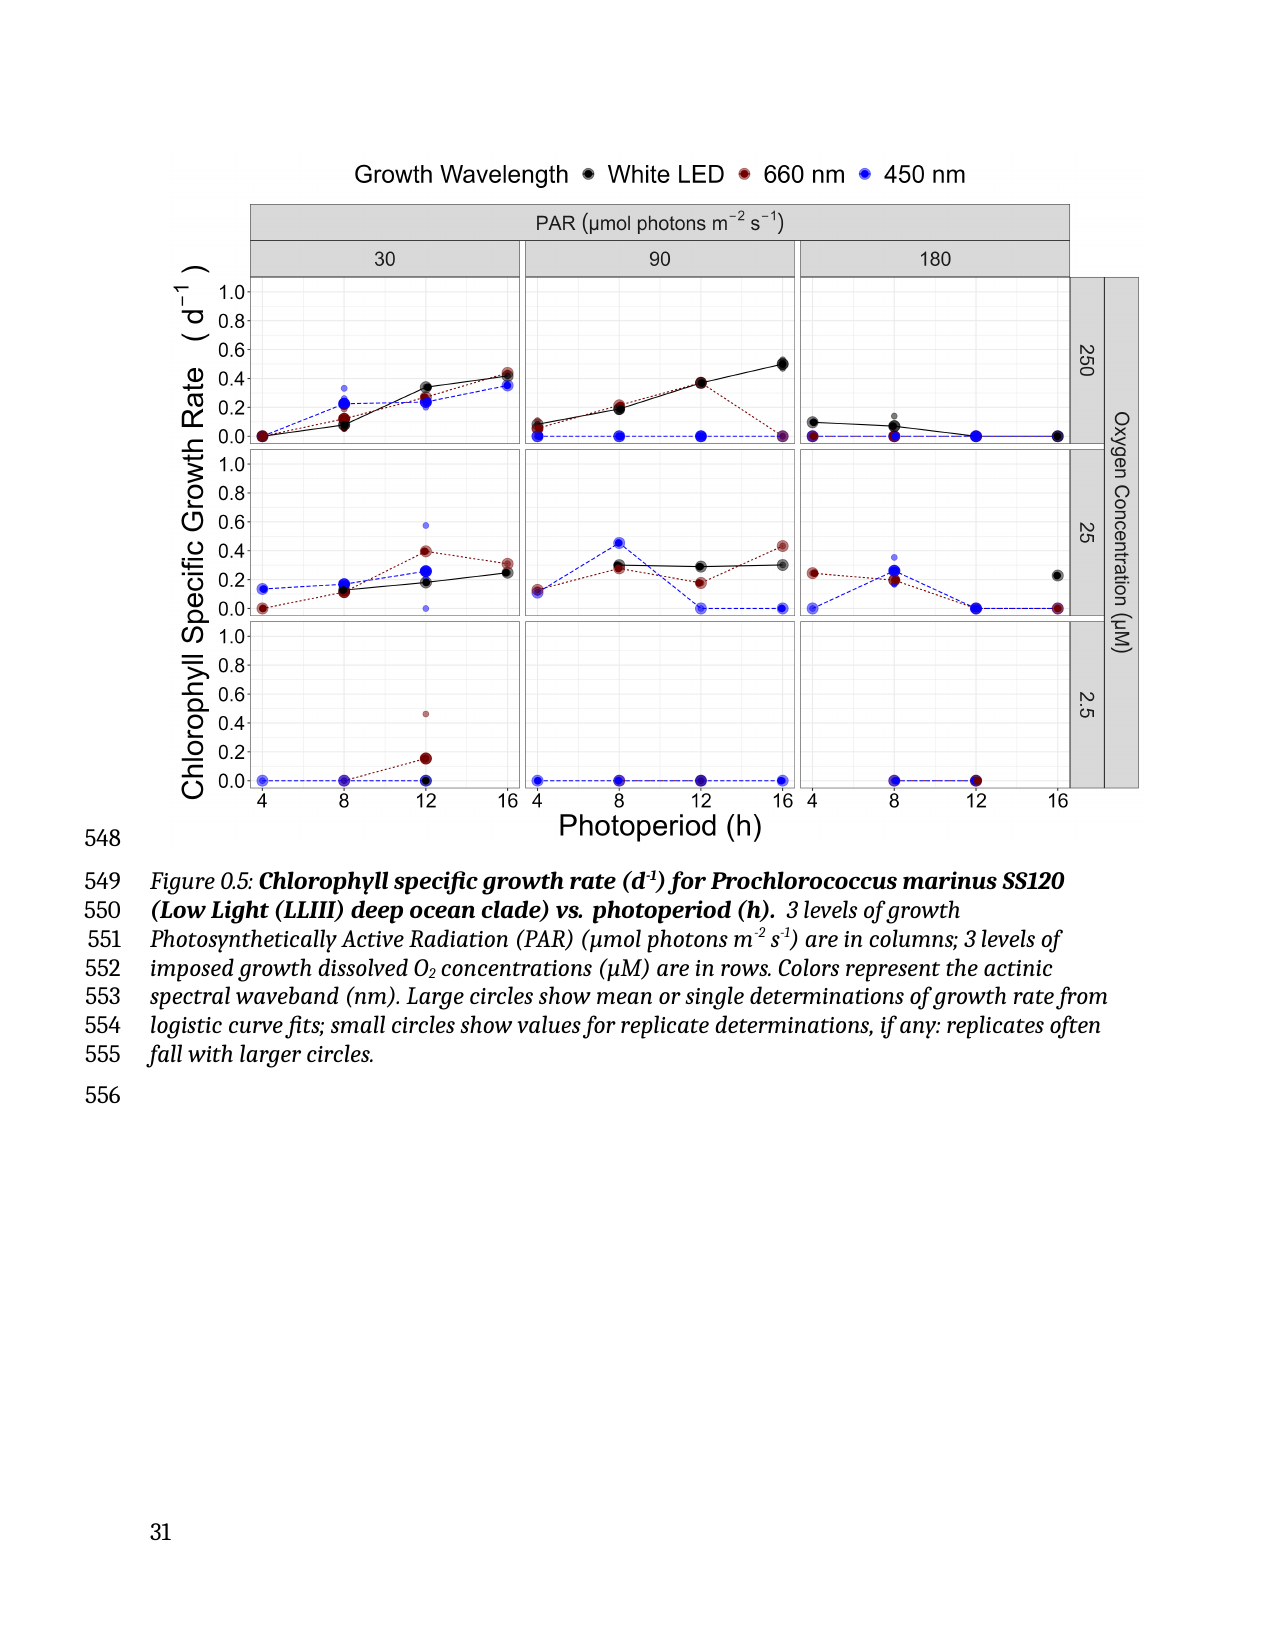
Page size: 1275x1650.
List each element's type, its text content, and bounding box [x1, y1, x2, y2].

picture [168, 150, 1144, 847]
text Figure 0.5: Chlorophyll specific growth rate (d-1) for Prochlorococcus marinus SS120 (Low Light (LLIII) deep ocean clade) vs. photoperiod (h). 3 levels of growth Photosynthetically Active Radiation (PAR) (µmol photons m-2 s-1) are in columns; 3 levels of imposed growth dissolved O2 concentrations (µM) are in rows. Colors represent the actinic spectral waveband (nm). Large circles show mean or single determinations of growth rate from logistic curve fits; small circles show values for replicate determinations, if any: replicates often fall with larger circles. [150, 867, 1125, 1068]
